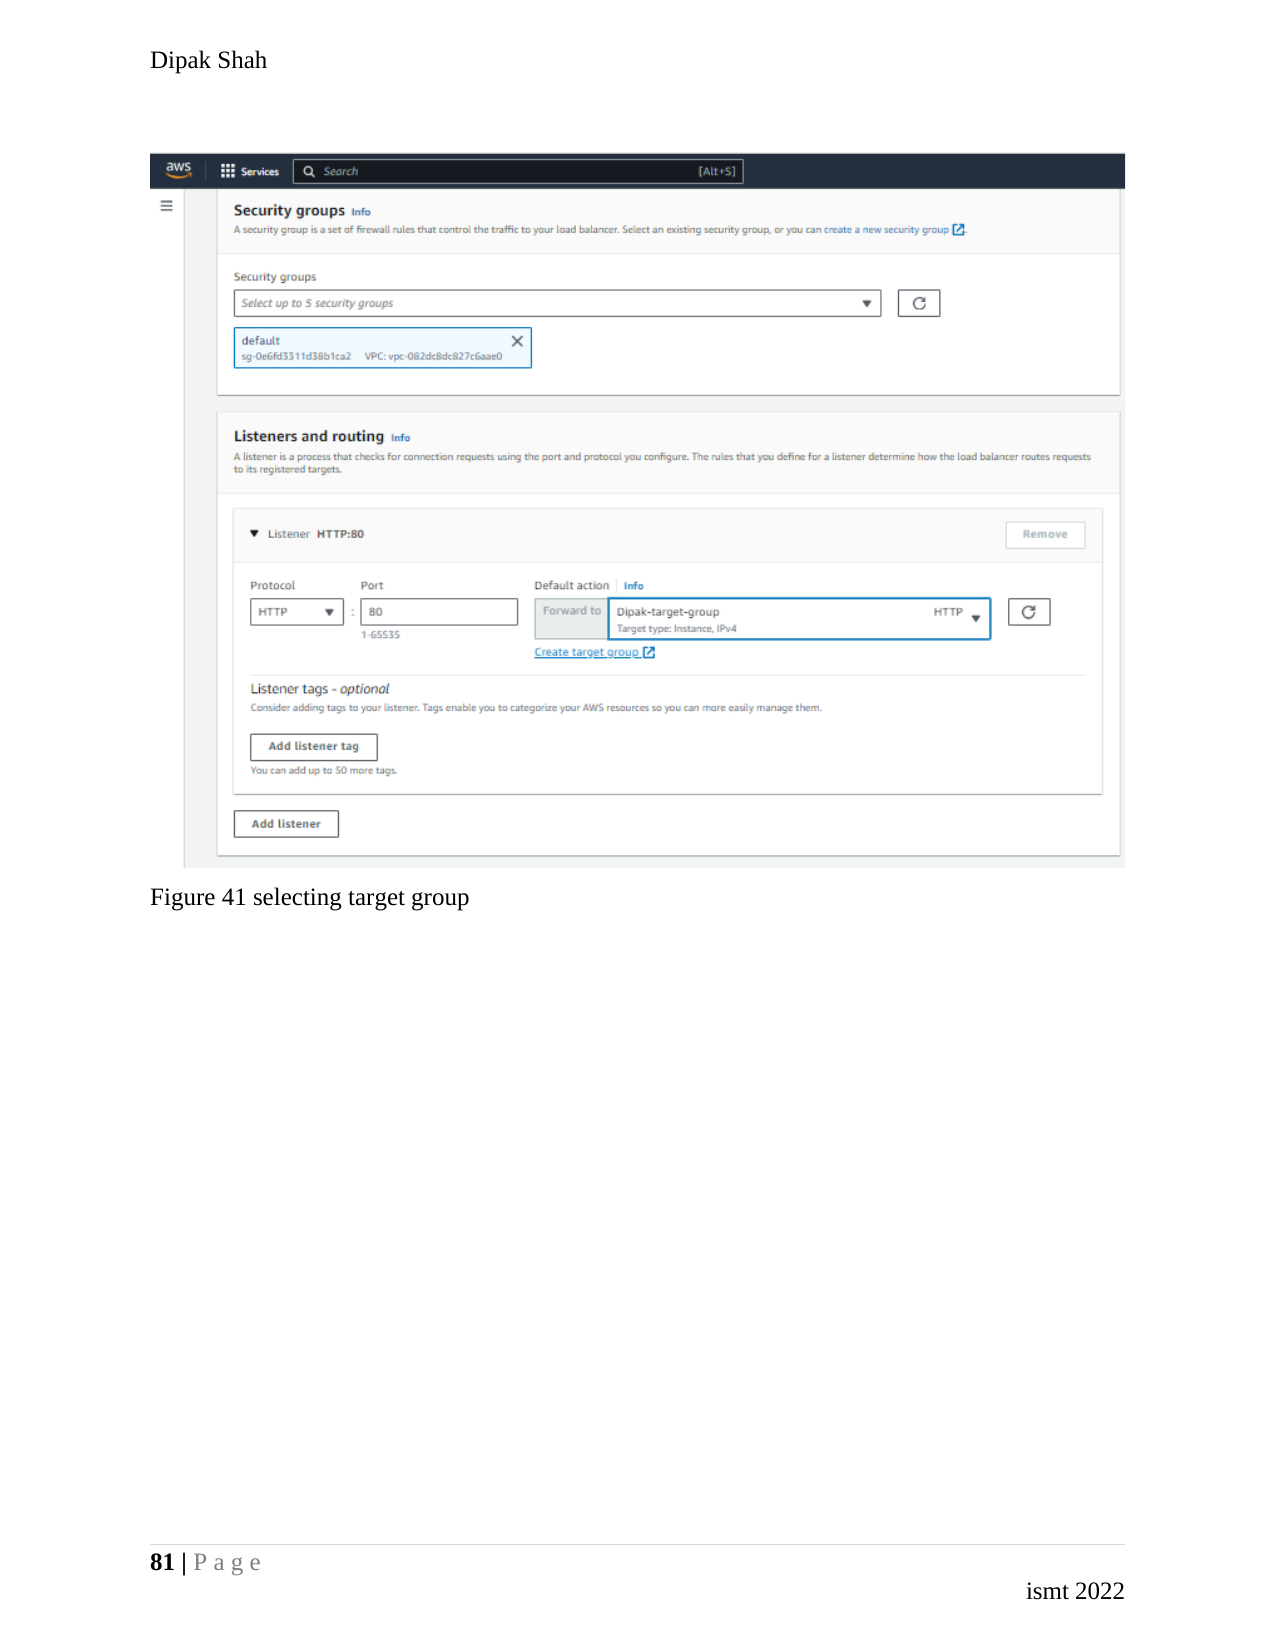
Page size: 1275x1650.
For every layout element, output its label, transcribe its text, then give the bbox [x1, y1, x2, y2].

text Figure 41 selecting target group [150, 882, 1125, 910]
picture [150, 150, 1125, 868]
